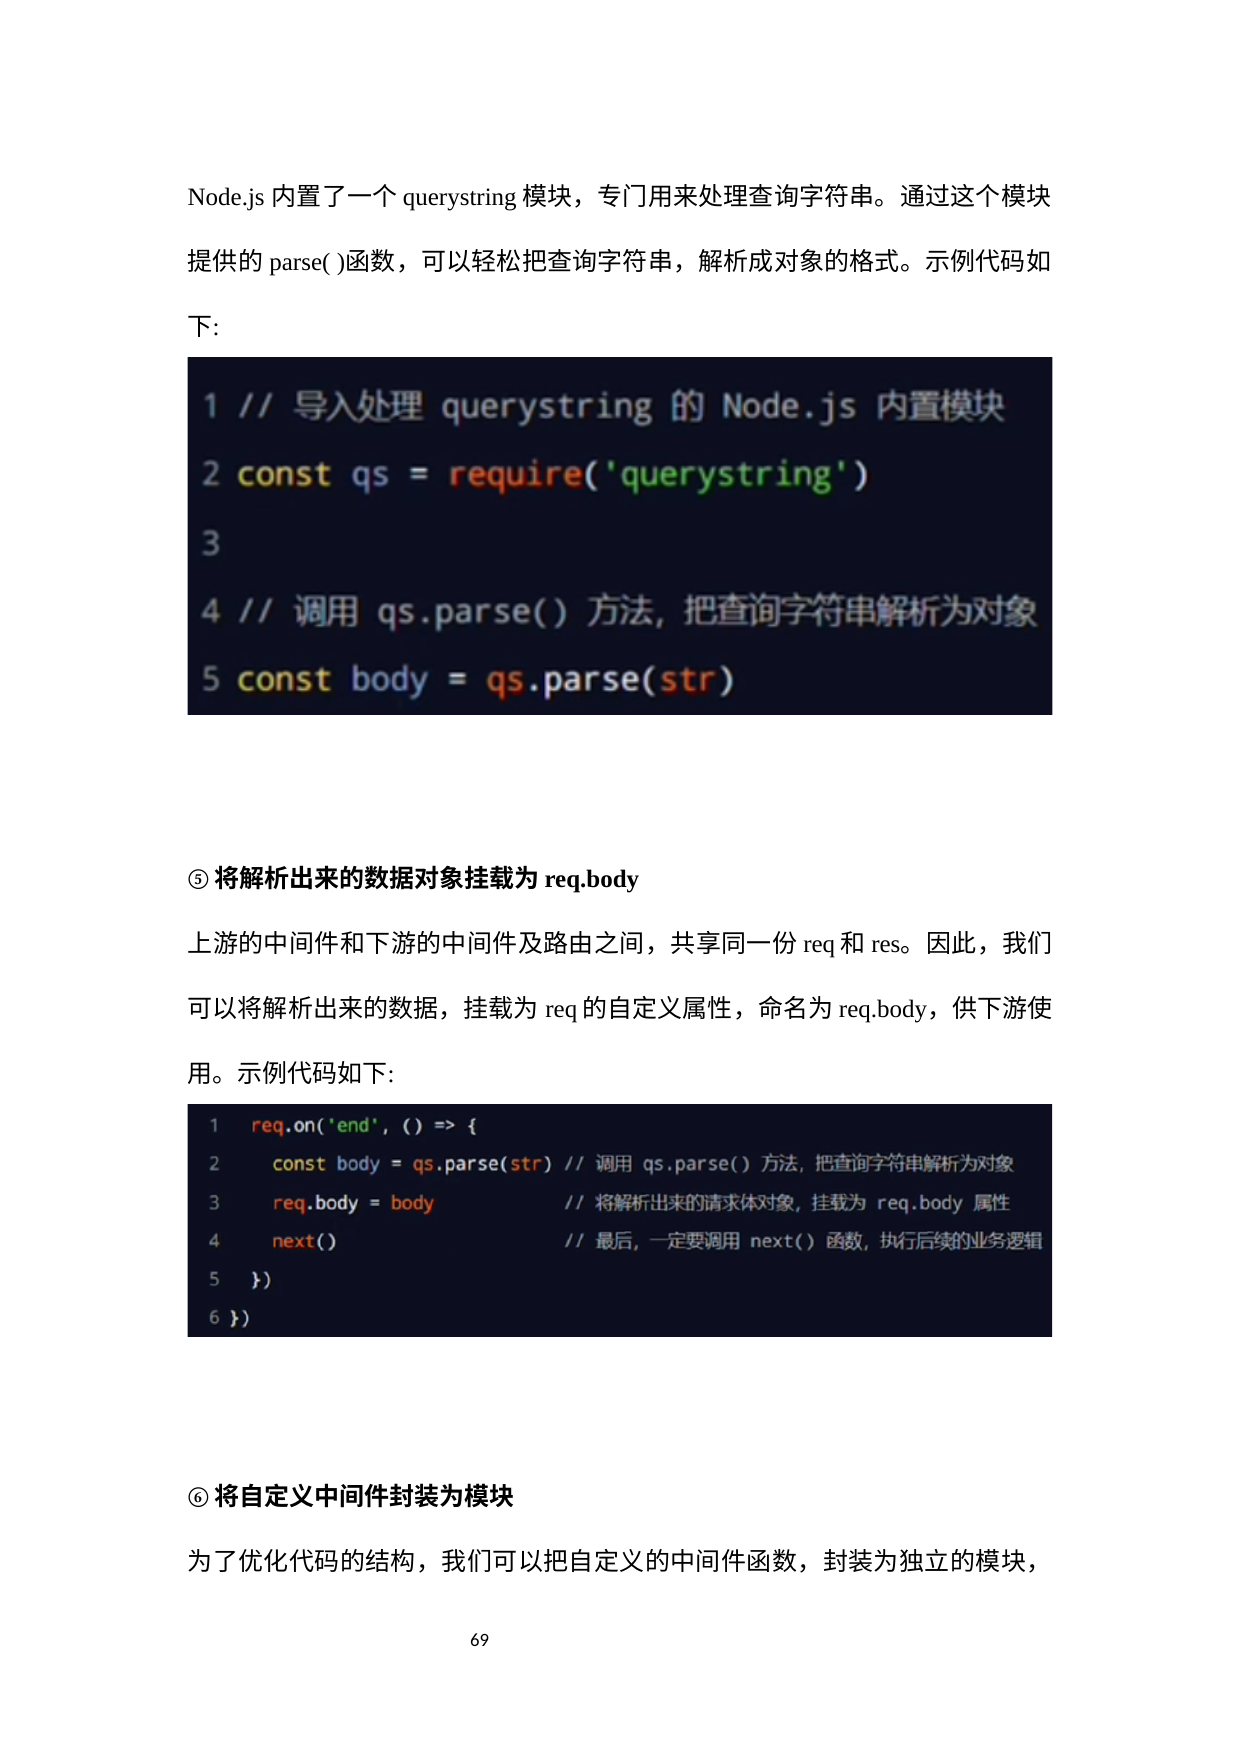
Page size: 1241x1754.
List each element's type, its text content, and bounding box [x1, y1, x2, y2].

text ⑤将解析出来的数据对象挂载为req.body [187, 844, 1053, 909]
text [187, 1527, 1053, 1592]
picture [187, 1104, 1053, 1337]
picture [187, 357, 1053, 715]
text 上游的中间件和下游的中间件及路由之间，共享同一份req和res。因此，我们可以将解析出来的数据，挂载为 req的自定义属性，命名为req.body，供下游使用。示例代码如下: [187, 909, 1053, 1104]
text ⑥将自定义中间件封装为模块 [187, 1462, 1053, 1527]
text Node.js 内置了一个querystring模块，专门用来处理查询字符串。通过这个模块提供的 parse( )函数，可以轻松把查询字符串，解析成对象的格式。示例代码如下: [187, 162, 1053, 357]
